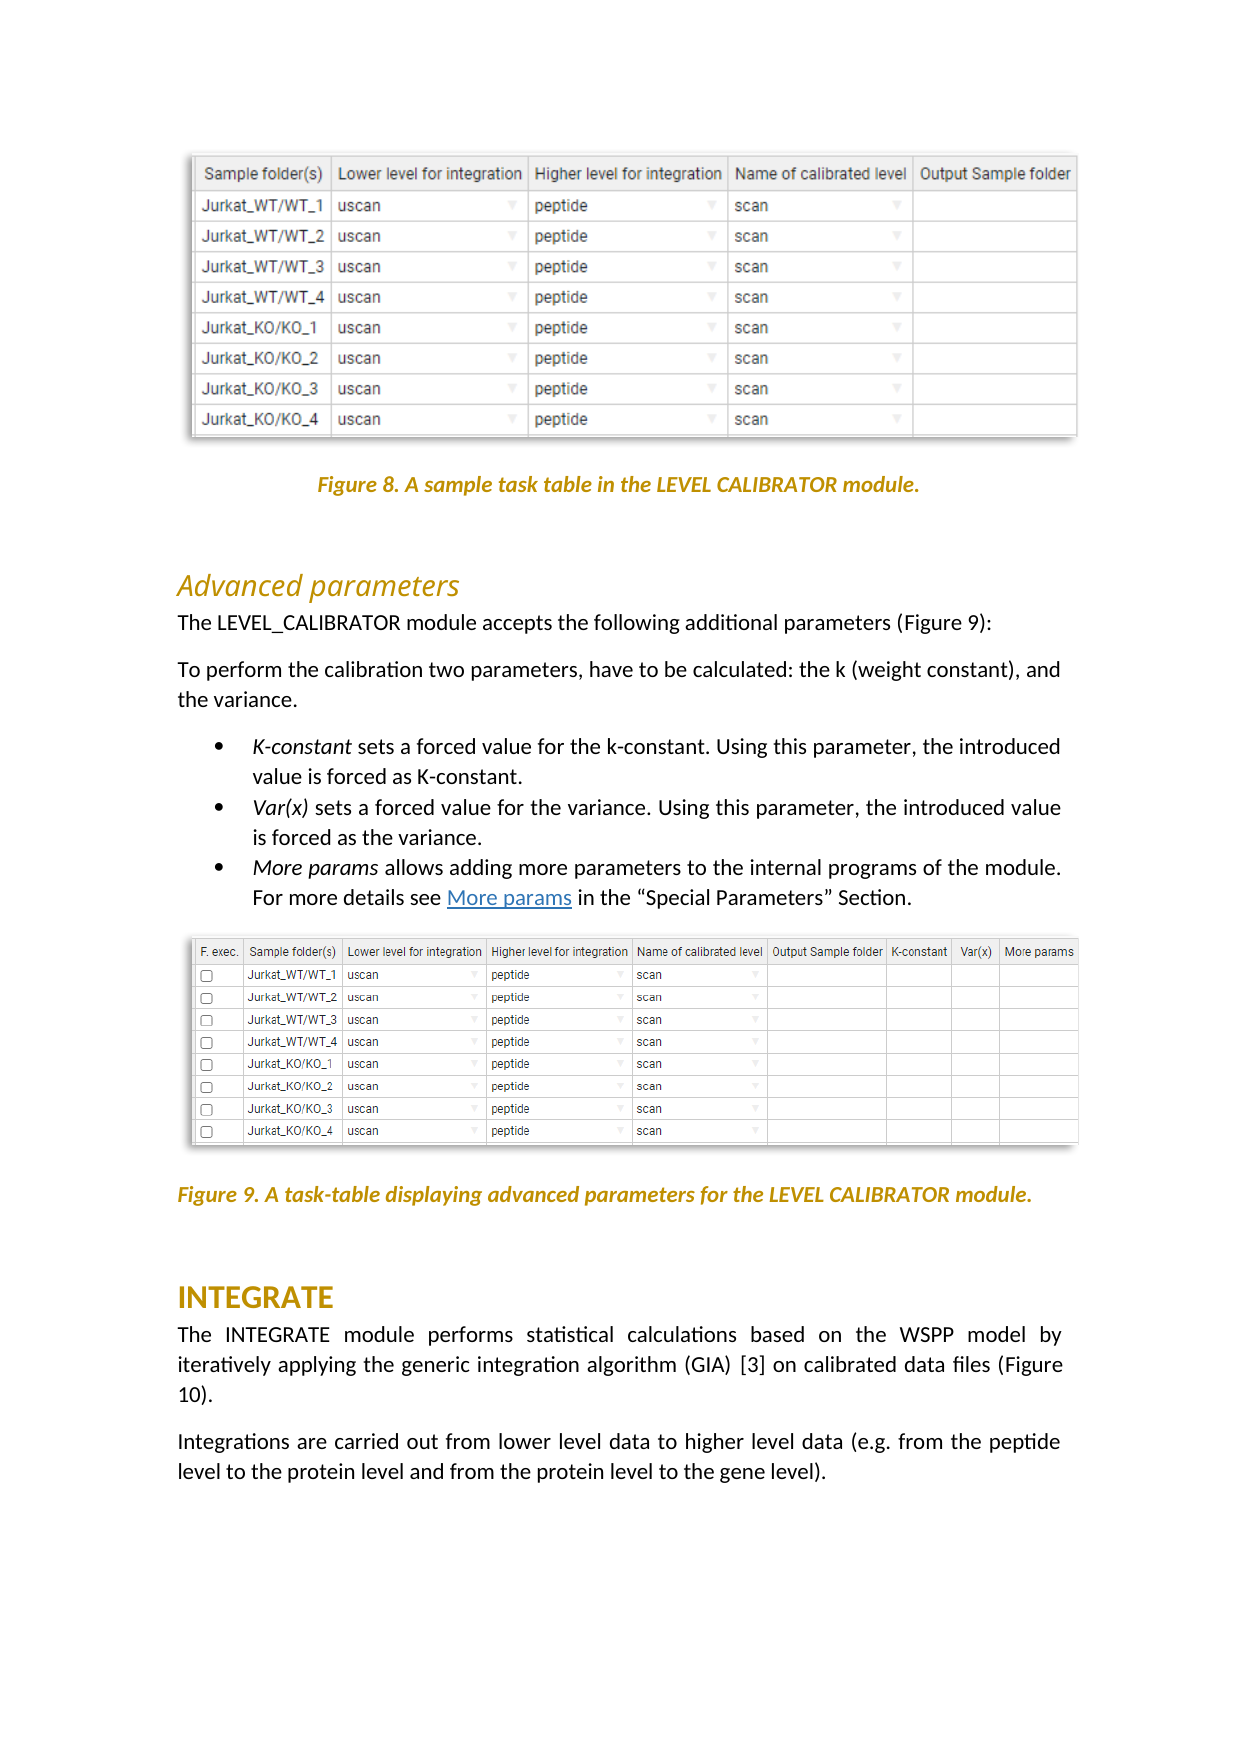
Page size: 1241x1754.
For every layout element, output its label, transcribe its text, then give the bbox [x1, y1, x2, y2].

text Figure 9. A task-table displaying advanced parameters for the LEVEL CALIBRATOR module. [177, 1180, 1063, 1208]
text The INTEGRATE module performs statistical calculations based on the WSPP model by iteratively applying the generic integration algorithm (GIA) [3] on calibrated data files (Figure 10). [177, 1320, 1063, 1408]
subtitle Advanced parameters [177, 565, 1063, 605]
list Var(x) sets a forced value for the variance. Using this parameter, the introduced value is forced as the variance. [215, 793, 1063, 851]
text Figure 8. A sample task table in the LEVEL CALIBRATOR module. [177, 470, 1063, 498]
text Integrations are carried out from lower level data to higher level data (e.g. from the peptide level to the protein level and from the protein level to the gene level). [177, 1427, 1063, 1486]
text To perform the calibration two parameters, have to be calculated: the k (weight constant), and the variance. [177, 655, 1063, 713]
picture [192, 936, 1079, 1145]
subtitle INTEGRATE [177, 1276, 1063, 1317]
list K-constant sets a forced value for the k-constant. Using this parameter, the introduced value is forced as K-constant. [215, 732, 1063, 790]
list More params allows adding more parameters to the internal programs of the module. For more details see More params in the “Special Parameters” Section. [215, 853, 1063, 911]
picture [192, 153, 1079, 437]
text The LEVEL_CALIBRATOR module accepts the following additional parameters (Figure 9): [177, 608, 1063, 636]
